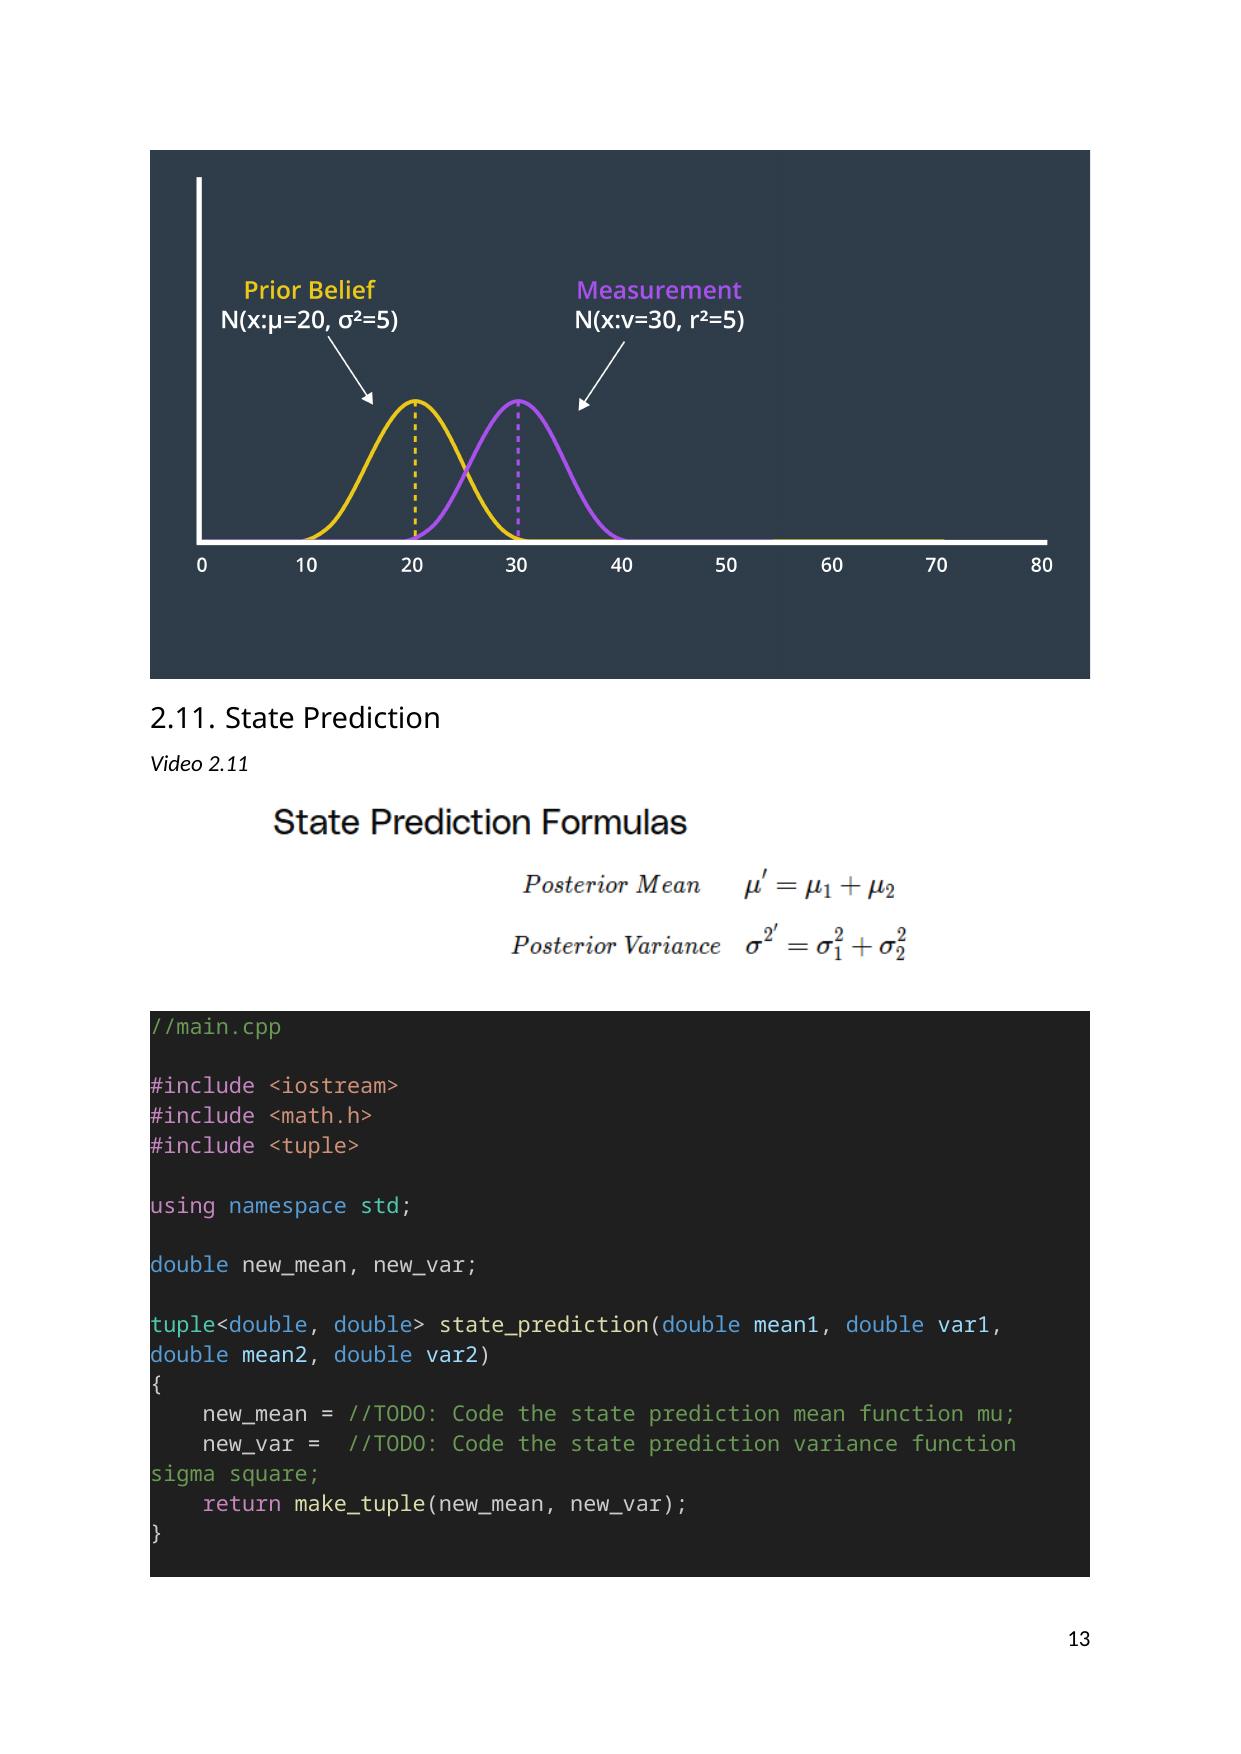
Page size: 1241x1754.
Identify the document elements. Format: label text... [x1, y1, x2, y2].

text #include <math.h> [150, 1100, 1090, 1130]
text { [150, 1368, 1090, 1398]
text #include <iostream> [150, 1070, 1090, 1100]
picture [150, 150, 1091, 679]
text new_var = //TODO: Code the state prediction variance function sigma square; [150, 1428, 1090, 1487]
subtitle State Prediction [150, 698, 1090, 737]
text double new_mean, new_var; [150, 1249, 1090, 1279]
text tuple<double, double> state_prediction(double mean1, double var1, double mean2, double var2) [150, 1309, 1090, 1368]
text new_mean = //TODO: Code the state prediction mean function mu; [150, 1398, 1090, 1428]
text Video 2.11 [150, 749, 1090, 777]
text #include <tuple> [150, 1130, 1090, 1160]
text //main.cpp [150, 1011, 1090, 1041]
picture [251, 795, 989, 992]
text using namespace std; [150, 1189, 1090, 1219]
text return make_tuple(new_mean, new_var); [150, 1487, 1090, 1517]
text } [150, 1517, 1090, 1547]
